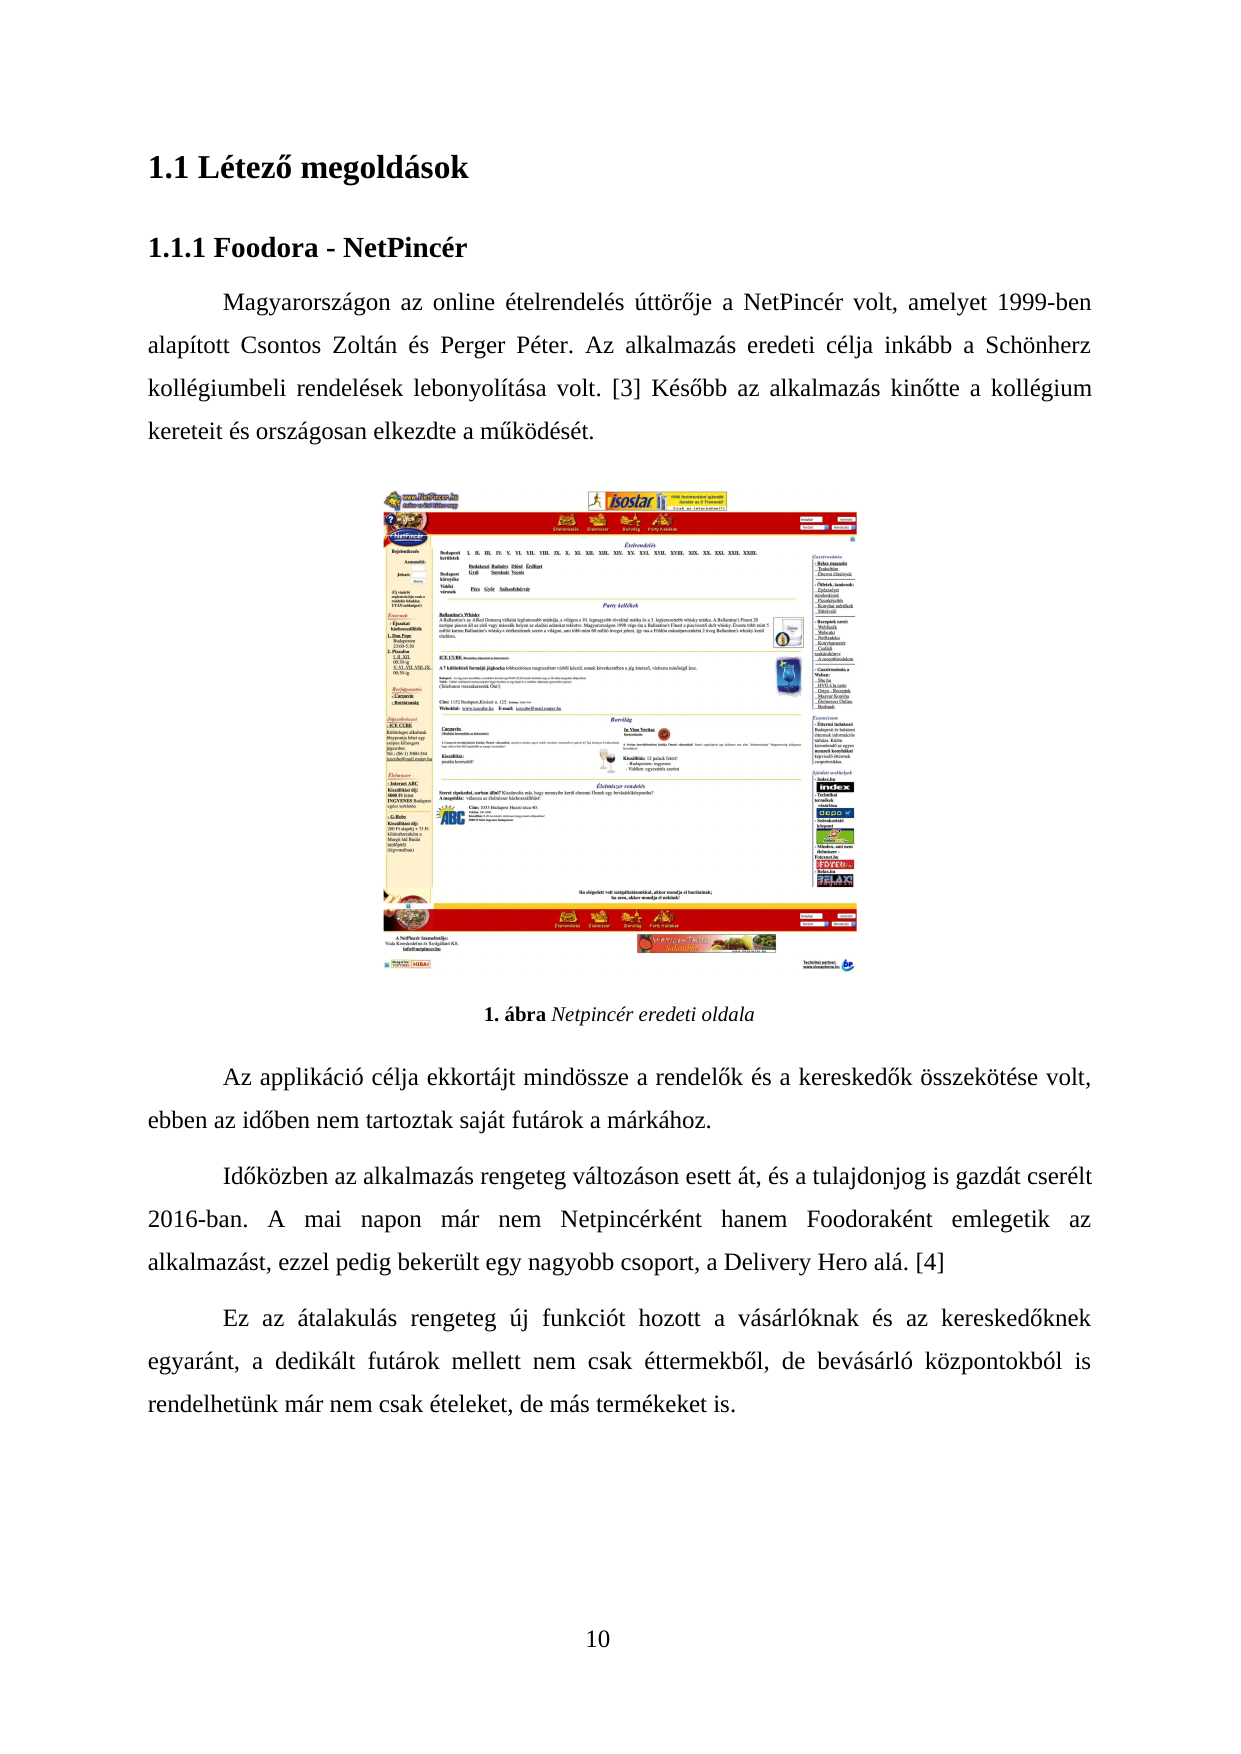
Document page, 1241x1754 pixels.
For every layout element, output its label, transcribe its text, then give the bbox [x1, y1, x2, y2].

subtitle Foodora - NetPincér [148, 230, 1092, 264]
subtitle Létező megoldások [148, 148, 1092, 186]
text Magyarországon az online ételrendelés úttörője a NetPincér volt, amelyet 1999-ben alapított Csontos Zoltán és Perger Péter. Az alkalmazás eredeti célja inkább a Schönherz kollégiumbeli rendelések lebonyolítása volt. Később az alkalmazás kinőtte a kollégium kereteit és országosan elkezdte a működését. [148, 287, 1092, 445]
text Az applikáció célja ekkortájt mindössze a rendelők és a kereskedők összekötése volt, ebben az időben nem tartoztak saját futárok a márkához. [148, 1062, 1092, 1134]
text 1. ábra Netpincér eredeti oldala [148, 1001, 1092, 1026]
text Ez az átalakulás rengeteg új funkciót hozott a vásárlóknak és az kereskedőknek egyaránt, a dedikált futárok mellett nem csak éttermekből, de bevásárló központokból is rendelhetünk már nem csak ételeket, de más termékeket is. [148, 1303, 1092, 1418]
picture [383, 471, 857, 975]
text Időközben az alkalmazás rengeteg változáson esett át, és a tulajdonjog is gazdát cserélt 2016-ban. A mai napon már nem Netpincérként hanem Foodoraként emlegetik az alkalmazást, ezzel pedig bekerült egy nagyobb csoport, a Delivery Hero alá. [148, 1161, 1092, 1276]
